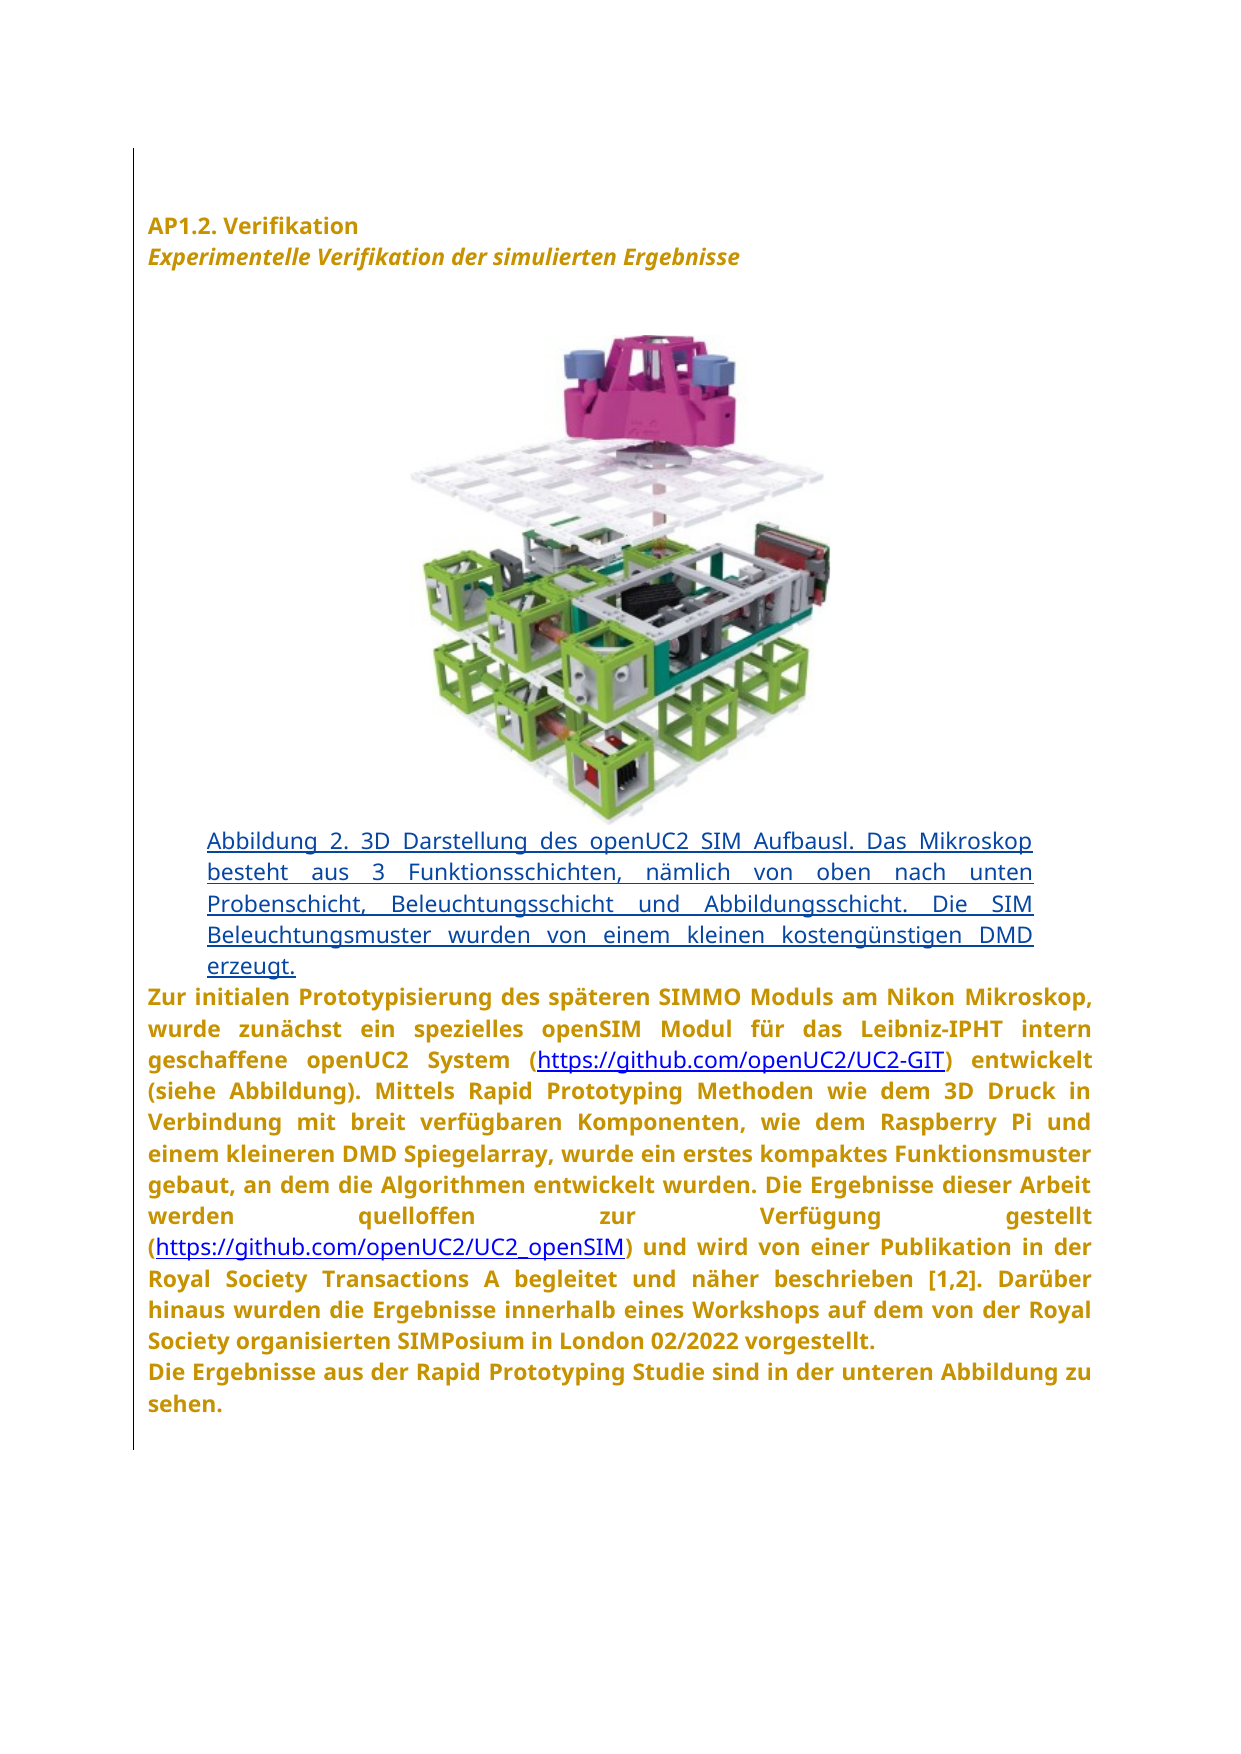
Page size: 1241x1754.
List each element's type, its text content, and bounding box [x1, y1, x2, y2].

picture [410, 335, 830, 825]
text AP1.2. Verifikation [148, 210, 1093, 241]
text Experimentelle Verifikation der simulierten Ergebnisse [148, 241, 1093, 273]
text Die Ergebnisse aus der Rapid Prototyping Studie sind in der unteren Abbildung zu sehen. [148, 1356, 1093, 1419]
text Zur initialen Prototypisierung des späteren SIMMO Moduls am Nikon Mikroskop, wurde zunächst ein spezielles openSIM Modul für das Leibniz-IPHT intern geschaffene openUC2 System (https://github.com/openUC2/UC2-GIT) entwickelt (siehe Abbildung). Mittels Rapid Prototyping Methoden wie dem 3D Druck in Verbindung mit breit verfügbaren Komponenten, wie dem Raspberry Pi und einem kleineren DMD Spiegelarray, wurde ein erstes kompaktes Funktionsmuster gebaut, an dem die Algorithmen entwickelt wurden. Die Ergebnisse dieser Arbeit werden quelloffen zur Verfügung gestellt (https://github.com/openUC2/UC2_openSIM) und wird von einer Publikation in der Royal Society Transactions A begleitet und näher beschrieben [1,2]. Darüber hinaus wurden die Ergebnisse innerhalb eines Workshops auf dem von der Royal Society organisierten SIMPosium in London 02/2022 vorgestellt. [148, 981, 1093, 1356]
